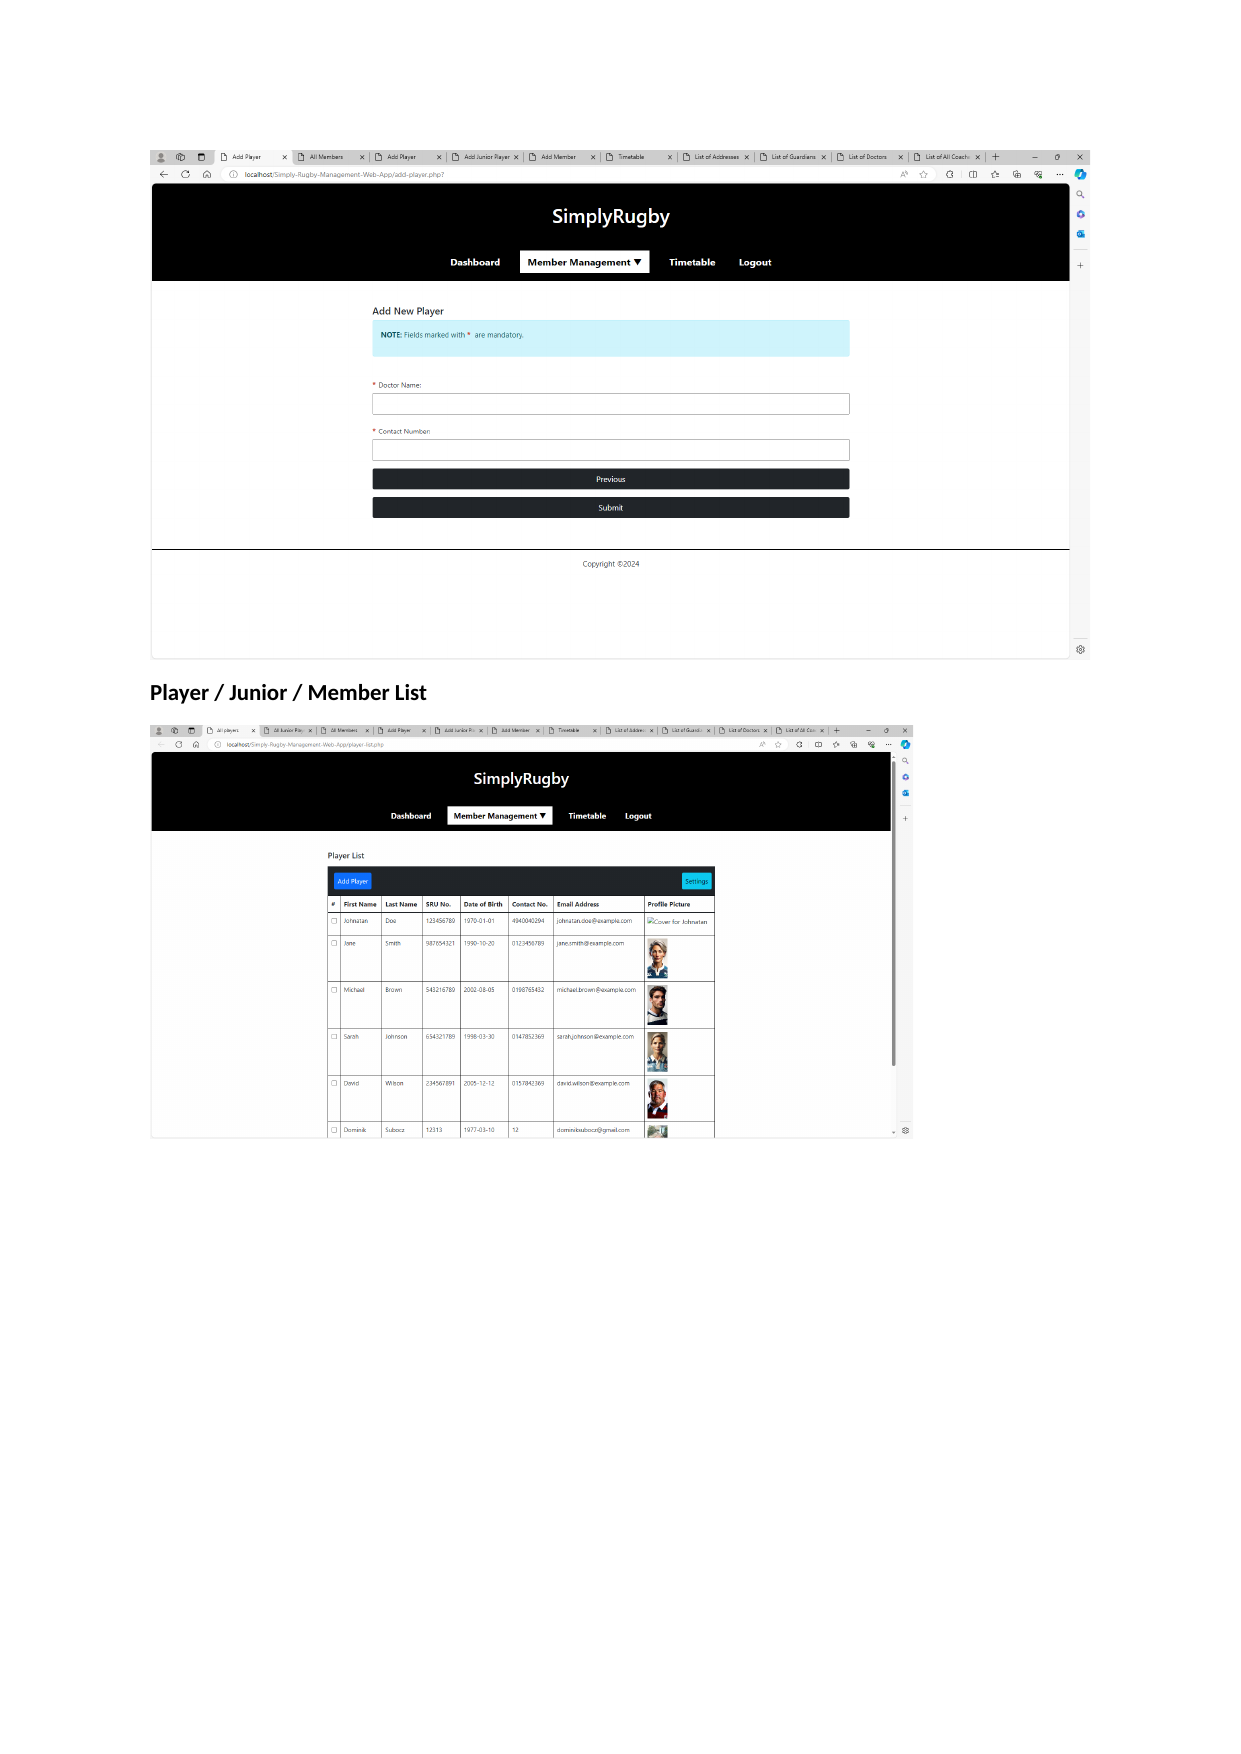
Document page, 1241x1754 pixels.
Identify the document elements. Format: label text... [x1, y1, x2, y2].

picture [150, 725, 914, 1139]
picture [150, 150, 1091, 660]
text Player / Junior / Member List [150, 678, 1090, 706]
